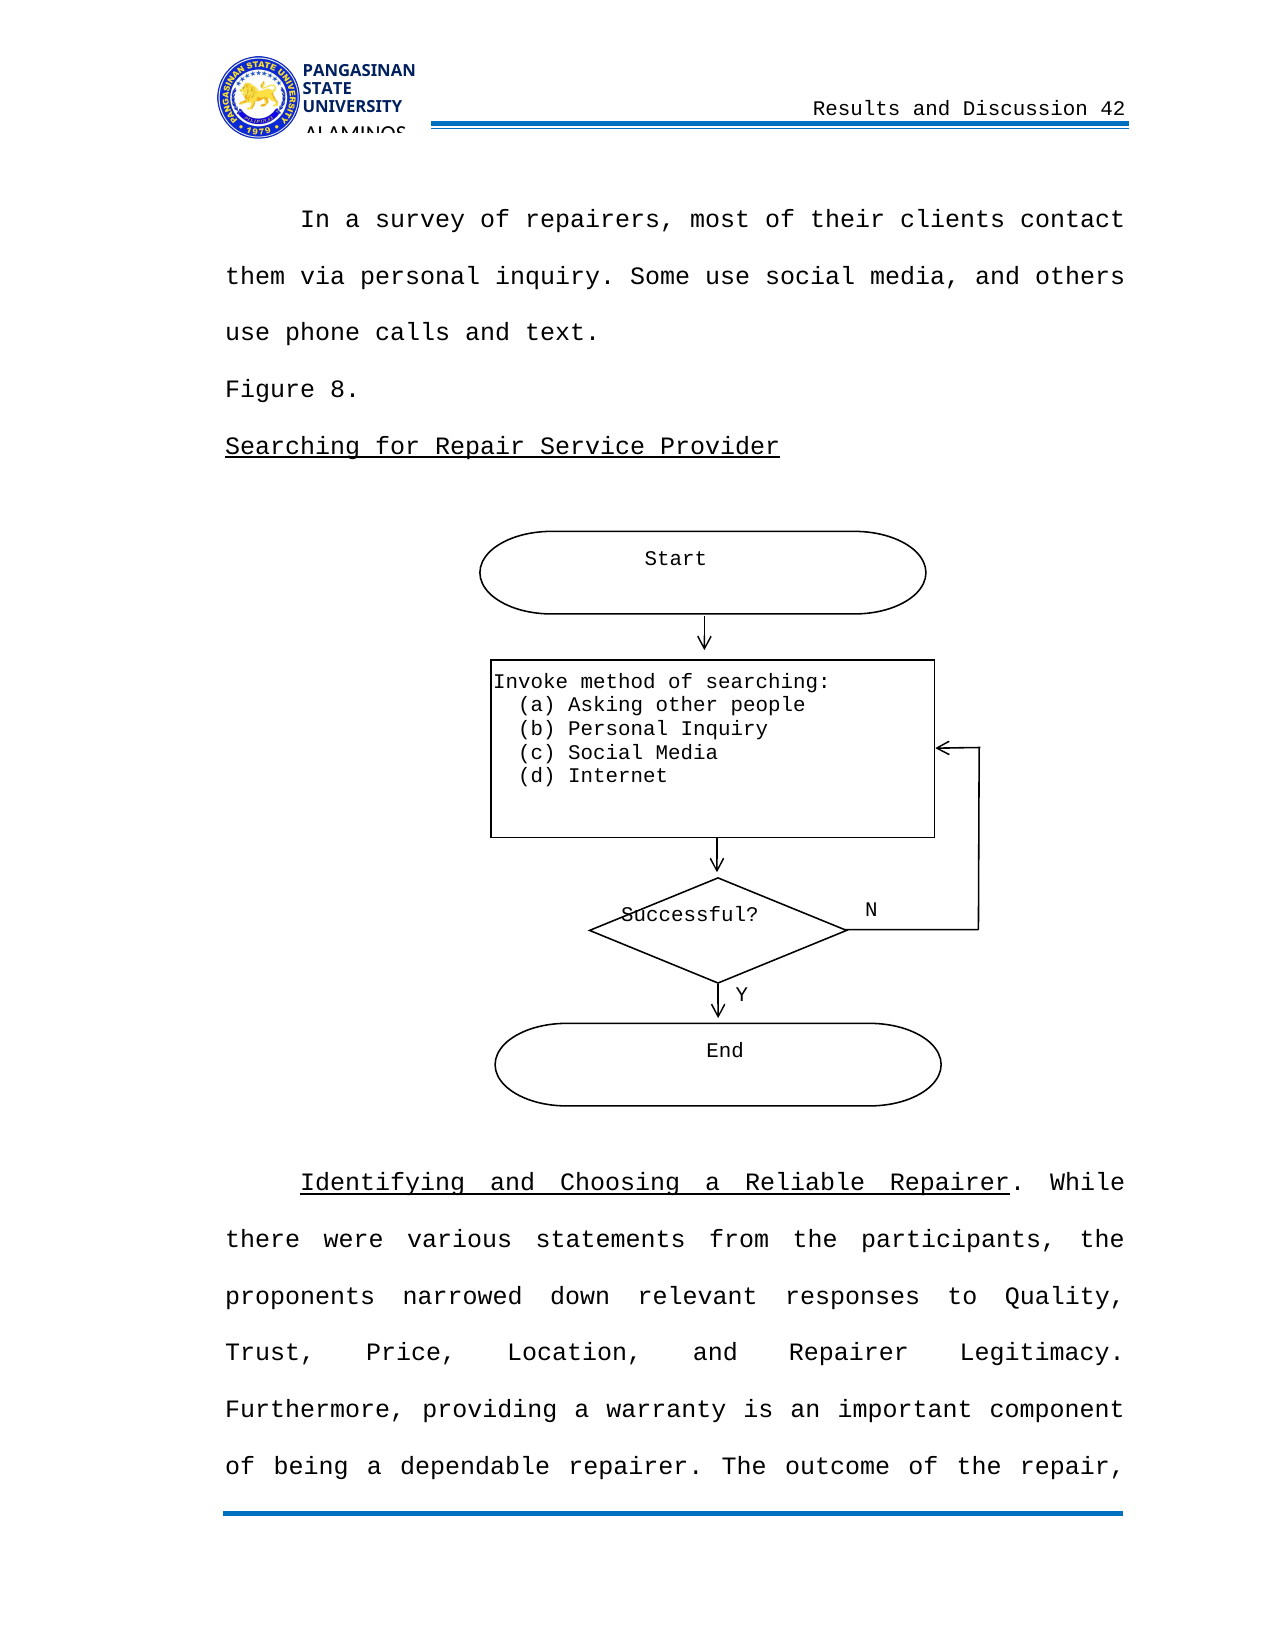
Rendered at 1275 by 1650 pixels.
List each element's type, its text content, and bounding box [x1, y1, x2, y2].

picture [217, 56, 300, 139]
text In a survey of repairers, most of their clients contact them via personal inquiry. Some use social media, and others use phone calls and text. [225, 207, 1125, 348]
text Figure 8. [225, 377, 1125, 405]
text Searching for Repair Service Provider [225, 433, 1125, 462]
